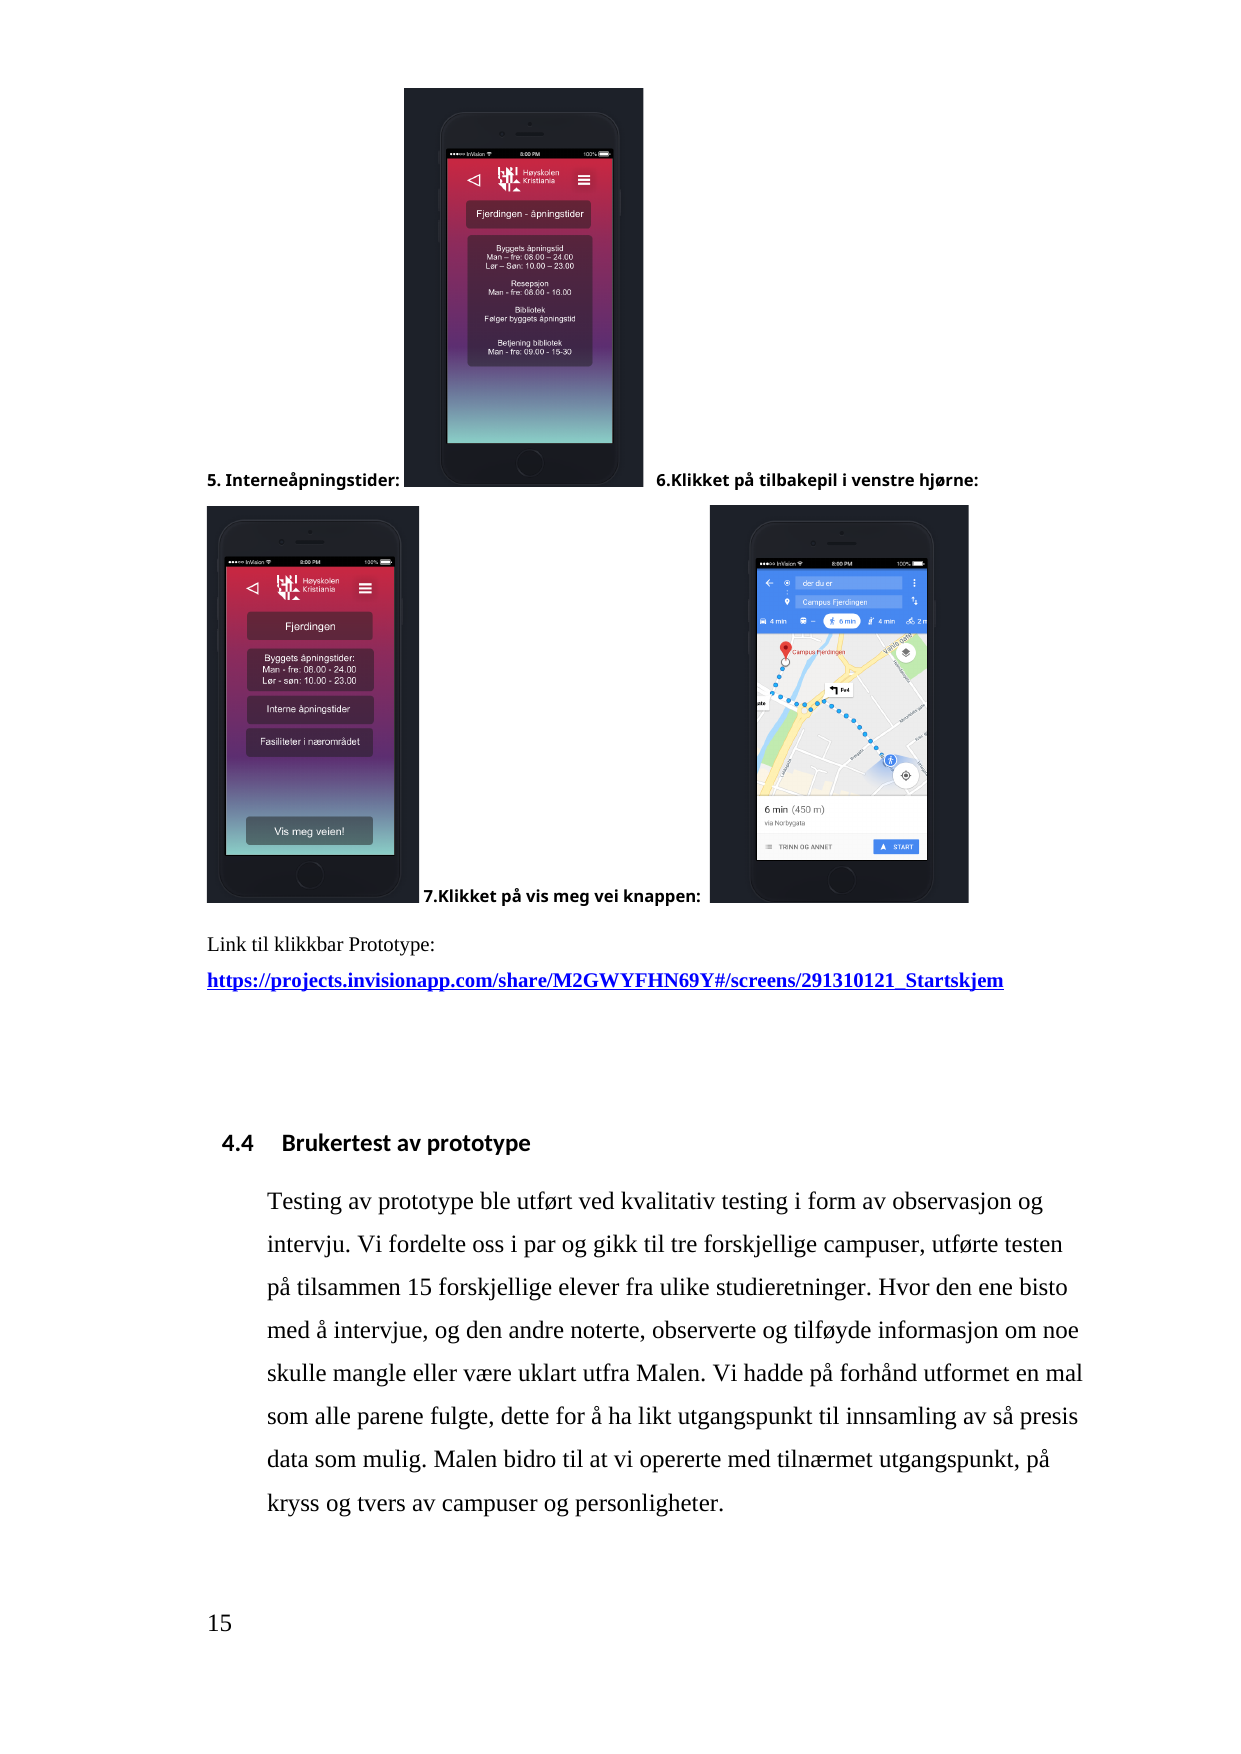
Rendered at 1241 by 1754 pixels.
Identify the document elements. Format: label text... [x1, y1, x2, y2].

picture [709, 505, 969, 903]
subtitle Testing av prototype ble utført ved kvalitativ testing i form av observasjon og intervju. Vi fordelte oss i par og gikk til tre forskjellige campuser, utførte testen på tilsammen 15 forskjellige elever fra ulike studieretninger. Hvor den ene bisto med å intervjue, og den andre noterte, observerte og tilføyde informasjon om noe skulle mangle eller være uklart utfra Malen. Vi hadde på forhånd utformet en mal som alle parene fulgte, dette for å ha likt utgangspunkt til innsamling av så presis data som mulig. Malen bidro til at vi opererte med tilnærmet utgangspunkt, på kryss og tvers av campuser og personligheter. [267, 1186, 1092, 1516]
subtitle Brukertest av prototype [222, 1127, 1092, 1158]
picture [404, 88, 644, 487]
text Link til klikkbar Prototype: https://projects.invisionapp.com/share/M2GWYFHN69Y#/screens/291310121_Startskjem [207, 932, 1092, 992]
picture [206, 506, 420, 903]
